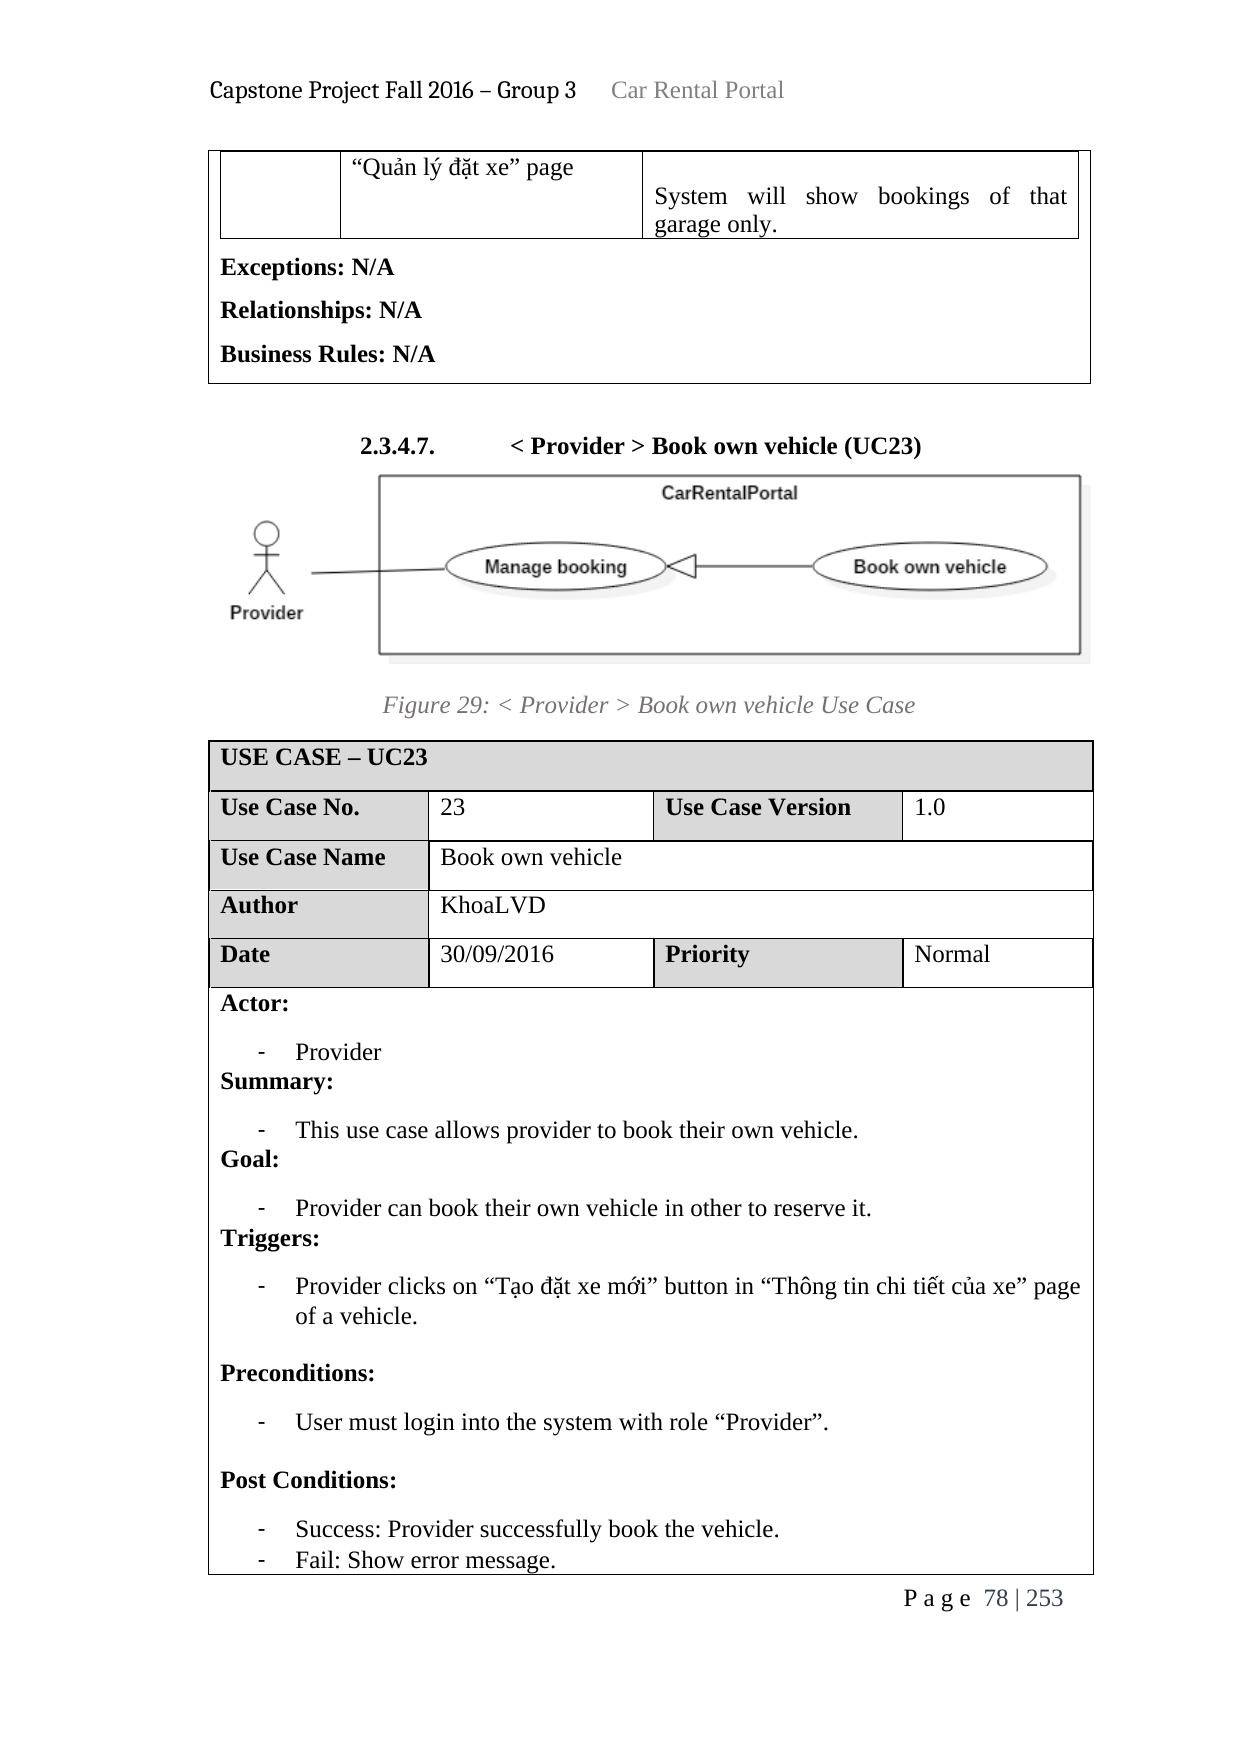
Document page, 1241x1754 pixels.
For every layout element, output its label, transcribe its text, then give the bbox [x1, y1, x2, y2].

table_cell 1.0 [903, 792, 1093, 840]
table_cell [209, 151, 1090, 382]
table_cell Use Case Name [210, 841, 428, 889]
table_cell Use Case No. [209, 791, 428, 840]
table_cell 23 [429, 792, 653, 840]
table_header USE CASE – UC23 [210, 742, 1092, 790]
table_cell 30/09/2016 [430, 939, 653, 987]
table_cell Normal [904, 939, 1092, 987]
table_cell Priority [655, 939, 902, 987]
text Figure 29: < Provider > Book own vehicle Use Case [210, 691, 1090, 719]
table_cell Date [210, 939, 428, 987]
picture [210, 462, 1108, 672]
table_cell Author [209, 891, 428, 938]
table_cell Book own vehicle [430, 842, 1092, 889]
table_cell KhoaLVD [429, 891, 1093, 938]
subtitle < Provider > Book own vehicle (UC23) [360, 431, 1090, 460]
table_cell Use Case Version [654, 792, 902, 840]
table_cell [209, 988, 1093, 1574]
